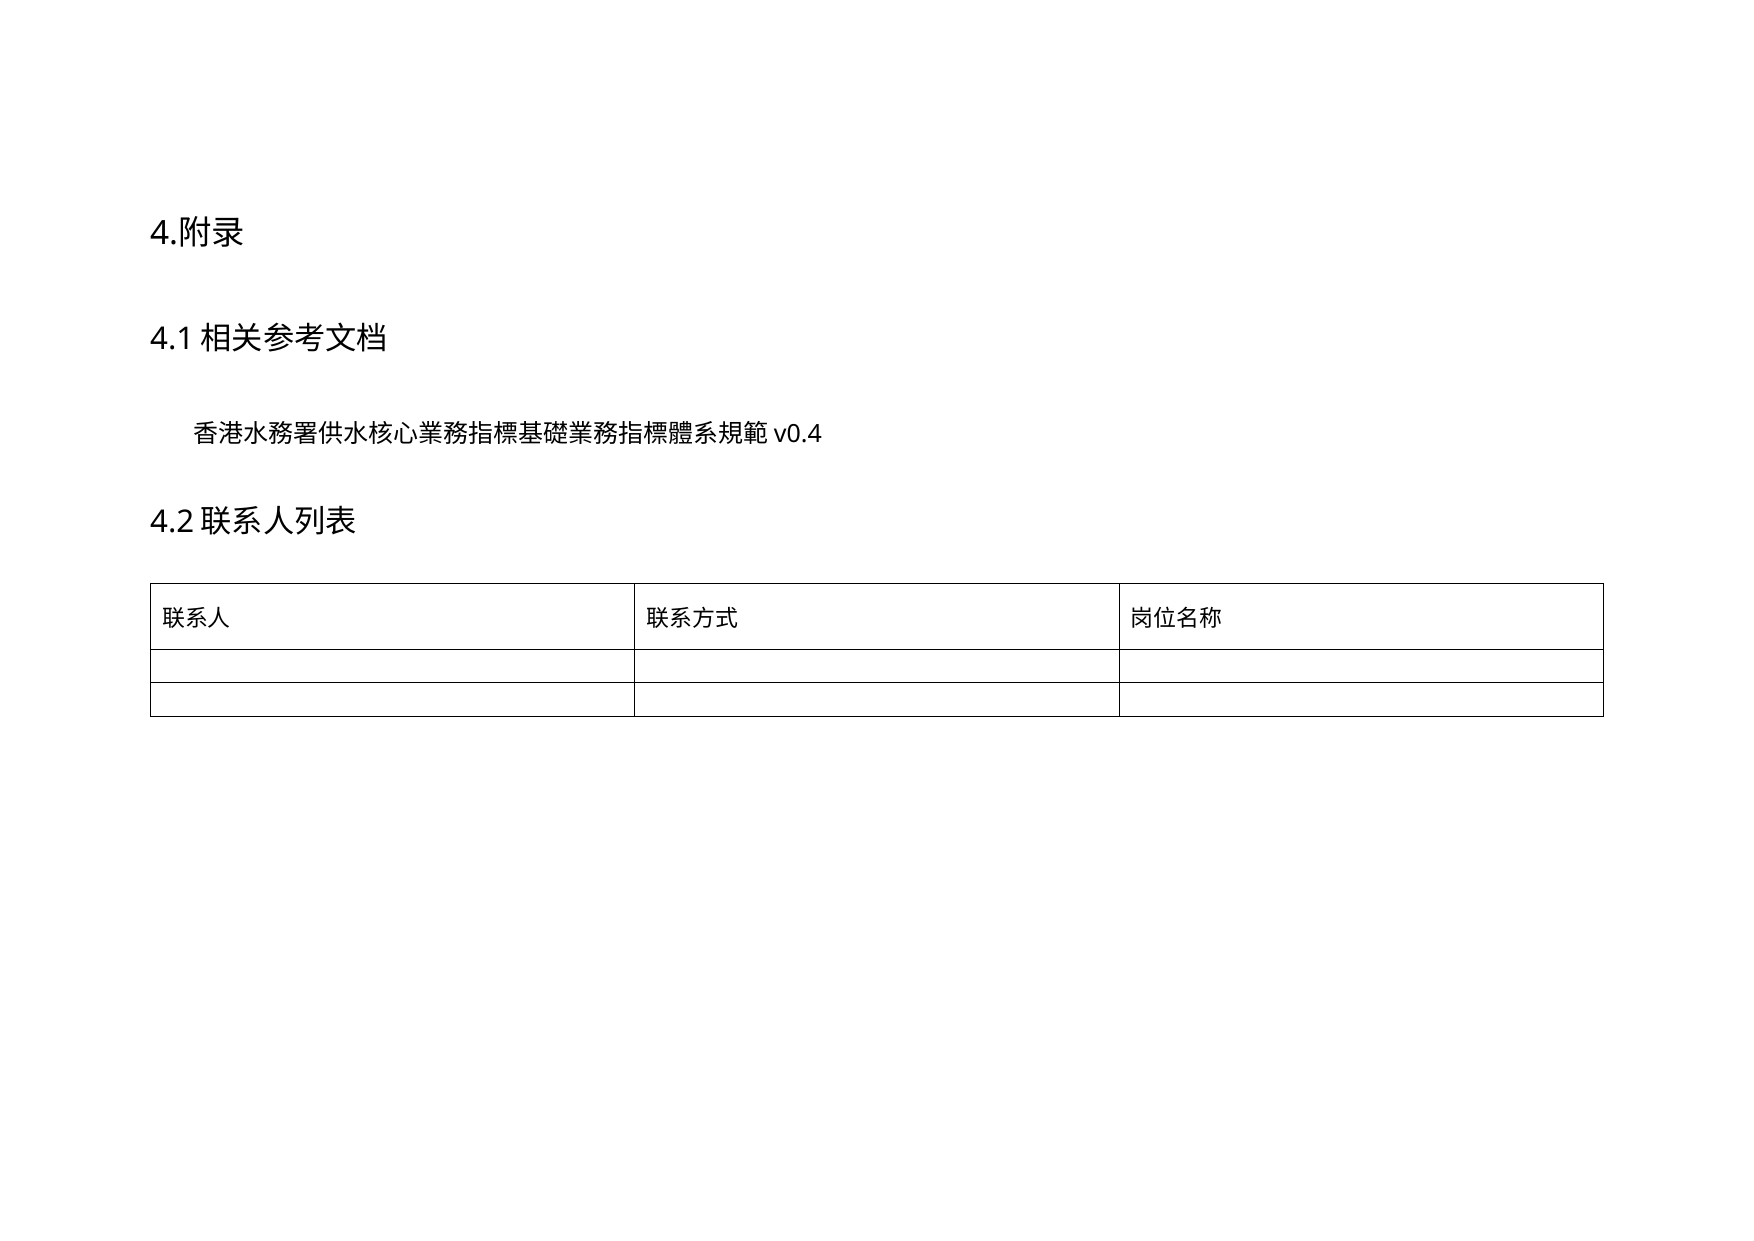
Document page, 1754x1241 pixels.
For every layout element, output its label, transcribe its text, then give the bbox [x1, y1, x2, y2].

subtitle 4.2联系人列表 [150, 487, 1604, 552]
text 香港水務署供水核心業務指標基礎業務指標體系規範v0.4 [150, 399, 1604, 464]
table_cell [1120, 683, 1603, 716]
subtitle 4.1相关参考文档 [150, 303, 1604, 368]
table_cell [635, 683, 1119, 716]
subtitle 4.附录 [150, 198, 1604, 263]
table_cell [1120, 650, 1603, 682]
table_header 岗位名称 [1120, 584, 1603, 649]
table_header 联系方式 [635, 584, 1119, 649]
table_cell [151, 650, 634, 682]
table_cell [151, 683, 634, 716]
table_header 联系人 [151, 584, 634, 649]
table_cell [635, 650, 1119, 682]
